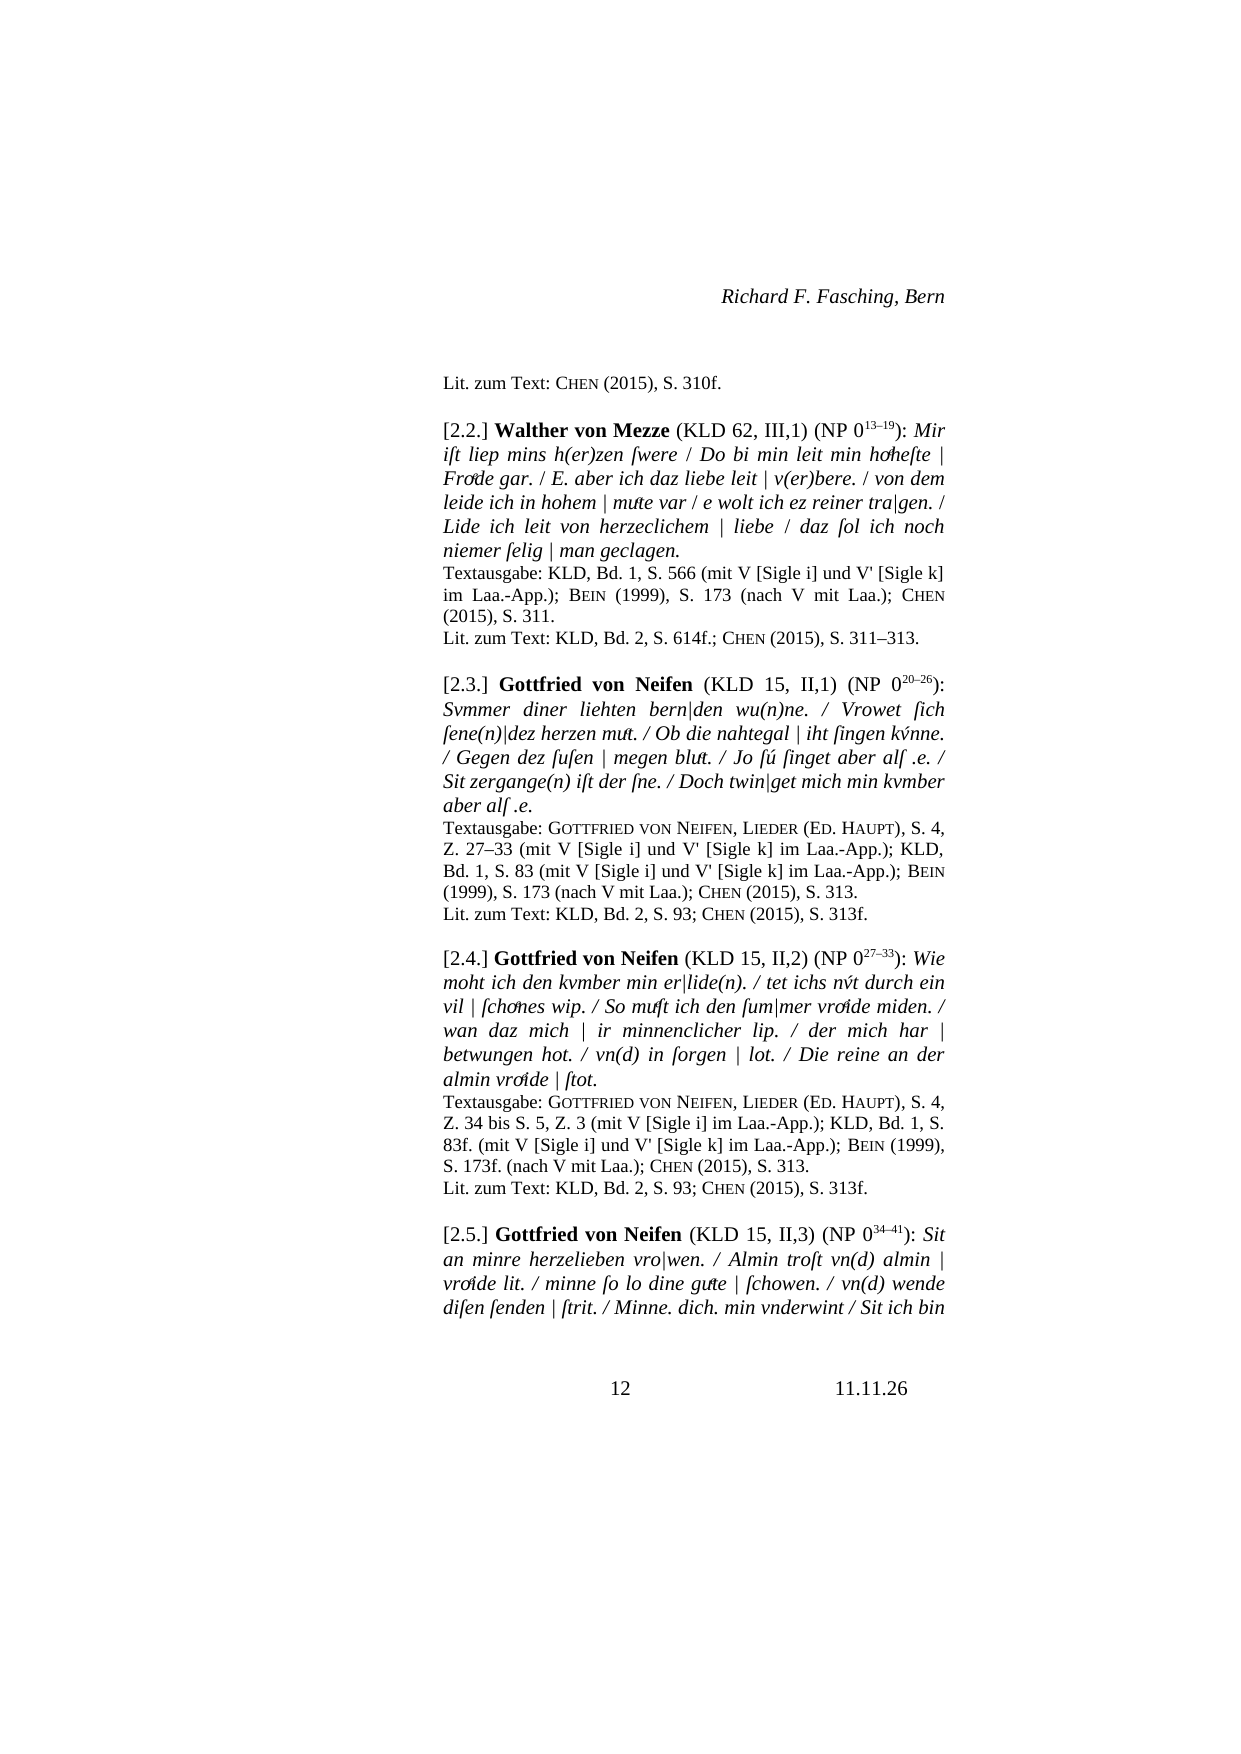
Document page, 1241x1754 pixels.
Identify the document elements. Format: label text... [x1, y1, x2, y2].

text Textausgabe: Gottfried von Neifen, Lieder (Ed. Haupt), S. 4, Z. 34 bis S. 5, Z. 3 (mit V [Sigle i] im Laa.-App.); KLD, Bd. 1, S. 83f. (mit V [Sigle i] und V' [Sigle k] im Laa.-App.); Bein (1999), S. 173f. (nach V mit Laa.); Chen (2015), S. 313. [295, 1091, 945, 1177]
text Lit. zum Text: KLD, Bd. 2, S. 93; Chen (2015), S. 313f. [295, 903, 945, 924]
text Textausgabe: KLD, Bd. 1, S. 566 (mit V [Sigle i] und V' [Sigle k] im Laa.-App.); Bein (1999), S. 173 (nach V mit Laa.); Chen (2015), S. 311. [295, 562, 945, 627]
text [2.3.] Gottfried von Neifen (KLD 15, II,1) (NP 020–26): Svmmer diner liehten bern|den wu(n)ne. / Vrowet ſich ſene(n)|dez herzen muͦt. / Ob die nahtegal | iht ſingen kv́nne. / Gegen dez ſuſen | megen bluͦt. / Jo ſú ſinget aber alſ .e. / Sit zergange(n) iſt der ſne. / Doch twin|get mich min kvmber aber alſ .e. [295, 672, 945, 817]
text Textausgabe: Gottfried von Neifen, Lieder (Ed. Haupt), S. 4, Z. 27–33 (mit V [Sigle i] und V' [Sigle k] im Laa.-App.); KLD, Bd. 1, S. 83 (mit V [Sigle i] und V' [Sigle k] im Laa.-App.); Bein (1999), S. 173 (nach V mit Laa.); Chen (2015), S. 313. [295, 817, 945, 903]
text Lit. zum Text: Chen (2015), S. 310f. [295, 372, 945, 394]
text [295, 1222, 945, 1319]
text Lit. zum Text: KLD, Bd. 2, S. 93; Chen (2015), S. 313f. [295, 1177, 945, 1198]
text [2.4.] Gottfried von Neifen (KLD 15, II,2) (NP 027–33): Wie moht ich den kvmber min er|lide(n). / tet ichs nv́t durch ein vil | ſchoͤnes wip. / So muͤſt ich den ſum|mer vroͤide miden. / wan daz mich | ir minnenclicher lip. / der mich har | betwungen hot. / vn(d) in ſorgen | lot. / Die reine an der almin vroͤide | ſtot. [295, 946, 945, 1091]
text Lit. zum Text: KLD, Bd. 2, S. 614f.; Chen (2015), S. 311–313. [295, 627, 945, 648]
text [2.2.] Walther von Mezze (KLD 62, III,1) (NP 013–19): Mir iſt liep mins h(er)zen ſwere / Do bi min leit min hoͤheſte | Froͤde gar. / E. aber ich daz liebe leit | v(er)bere. / von dem leide ich in hohem | muͦte var / e wolt ich ez reiner tra|gen. / Lide ich leit von herzeclichem | liebe / daz ſol ich noch niemer ſelig | man geclagen. [295, 418, 945, 562]
